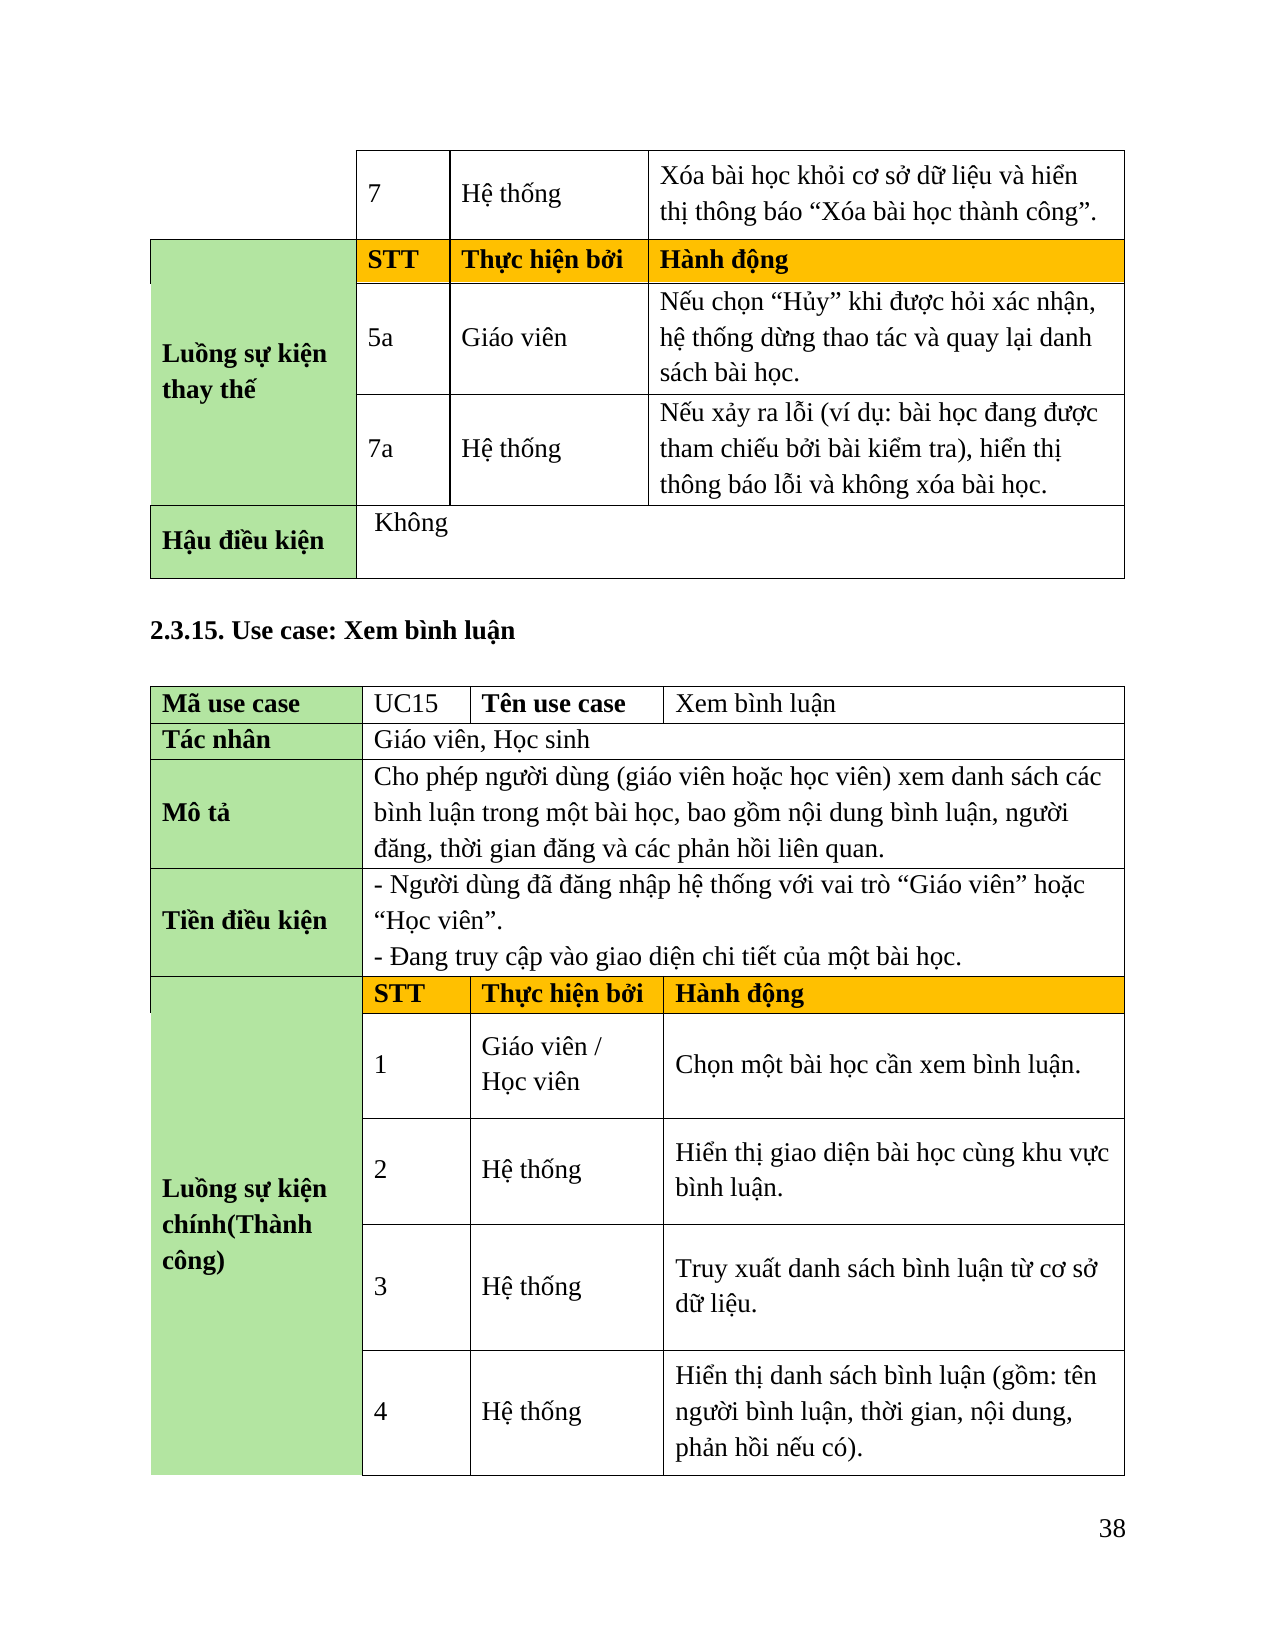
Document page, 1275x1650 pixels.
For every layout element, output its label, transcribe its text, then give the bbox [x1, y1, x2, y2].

table_cell - Người dùng đã đăng nhập hệ thống với vai trò “Giáo viên” hoặc “Học viên”. - Đang truy cập vào giao diện chi tiết của một bài học. [363, 869, 1124, 976]
table_cell 2 [363, 1119, 470, 1224]
table_cell Thực hiện bởi [471, 977, 663, 1013]
table_header UC15 [363, 687, 470, 723]
table_cell Hiển thị danh sách bình luận (gồm: tên người bình luận, thời gian, nội dung, phản hồi nếu có). [664, 1351, 1124, 1475]
table_cell Tiền điều kiện [151, 869, 362, 976]
table_cell 7a [357, 395, 449, 505]
table_cell Xóa bài học khỏi cơ sở dữ liệu và hiển thị thông báo “Xóa bài học thành công”. [649, 151, 1124, 239]
table_cell Hệ thống [471, 1119, 663, 1224]
table_cell 3 [363, 1225, 470, 1350]
table_cell Hệ thống [471, 1351, 663, 1475]
table_cell 4 [363, 1351, 470, 1475]
table_header Tên use case [471, 687, 663, 723]
table_cell 1 [363, 1014, 470, 1117]
table_cell Hệ thống [451, 151, 648, 239]
table_cell 5a [357, 284, 449, 394]
table_cell STT [363, 977, 470, 1013]
table_cell Luồng sự kiện thay thế [151, 240, 356, 505]
table_cell Cho phép người dùng (giáo viên hoặc học viên) xem danh sách các bình luận trong một bài học, bao gồm nội dung bình luận, người đăng, thời gian đăng và các phản hồi liên quan. [363, 760, 1124, 868]
table_cell Nếu chọn “Hủy” khi được hỏi xác nhận, hệ thống dừng thao tác và quay lại danh sách bài học. [649, 284, 1124, 394]
table_header Mã use case [151, 687, 362, 723]
table_cell Hệ thống [471, 1225, 663, 1350]
table_cell Tác nhân [151, 724, 362, 759]
table_cell Hành động [664, 977, 1124, 1013]
table_cell Hành động [649, 240, 1124, 282]
table_cell Giáo viên / Học viên [471, 1014, 663, 1117]
table_cell 7 [357, 151, 449, 239]
table_cell STT [357, 240, 449, 282]
table_cell Hiển thị giao diện bài học cùng khu vực bình luận. [664, 1119, 1124, 1224]
table_cell Chọn một bài học cần xem bình luận. [664, 1014, 1124, 1117]
table_cell Mô tả [151, 760, 362, 868]
table_cell Hệ thống [451, 395, 648, 505]
text 2.3.15. Use case: Xem bình luận [150, 614, 1125, 646]
table_cell Hậu điều kiện [151, 506, 356, 578]
table_cell Truy xuất danh sách bình luận từ cơ sở dữ liệu. [664, 1225, 1124, 1350]
table_cell Không [357, 506, 1124, 578]
table_cell Thực hiện bởi [451, 240, 648, 282]
table_cell Giáo viên, Học sinh [363, 724, 1124, 759]
table_header Xem bình luận [664, 687, 1124, 723]
table_cell Giáo viên [451, 284, 648, 394]
table_cell Luồng sự kiện chính(Thành công) [151, 977, 362, 1475]
table_cell Nếu xảy ra lỗi (ví dụ: bài học đang được tham chiếu bởi bài kiểm tra), hiển thị thông báo lỗi và không xóa bài học. [649, 395, 1124, 505]
